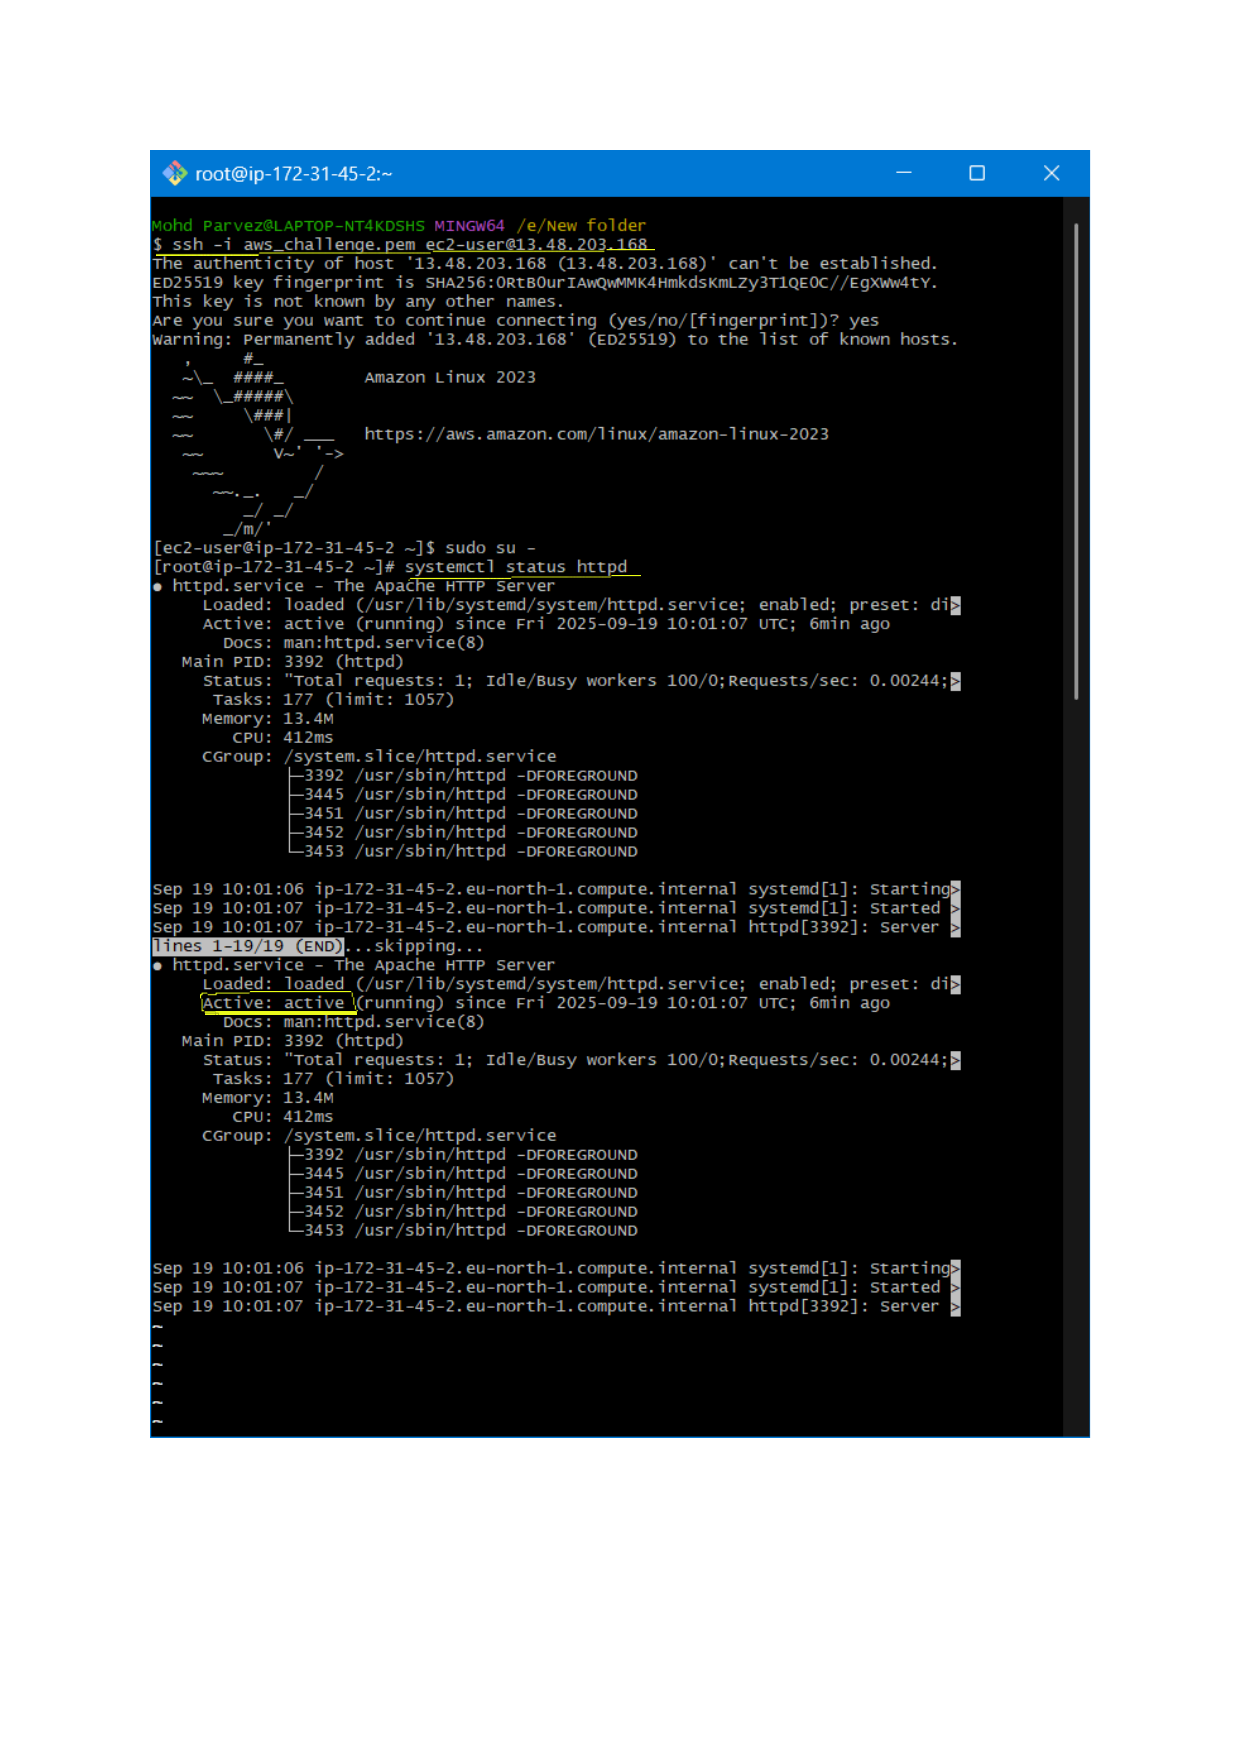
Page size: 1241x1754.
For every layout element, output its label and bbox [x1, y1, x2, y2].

picture [150, 150, 1091, 1438]
